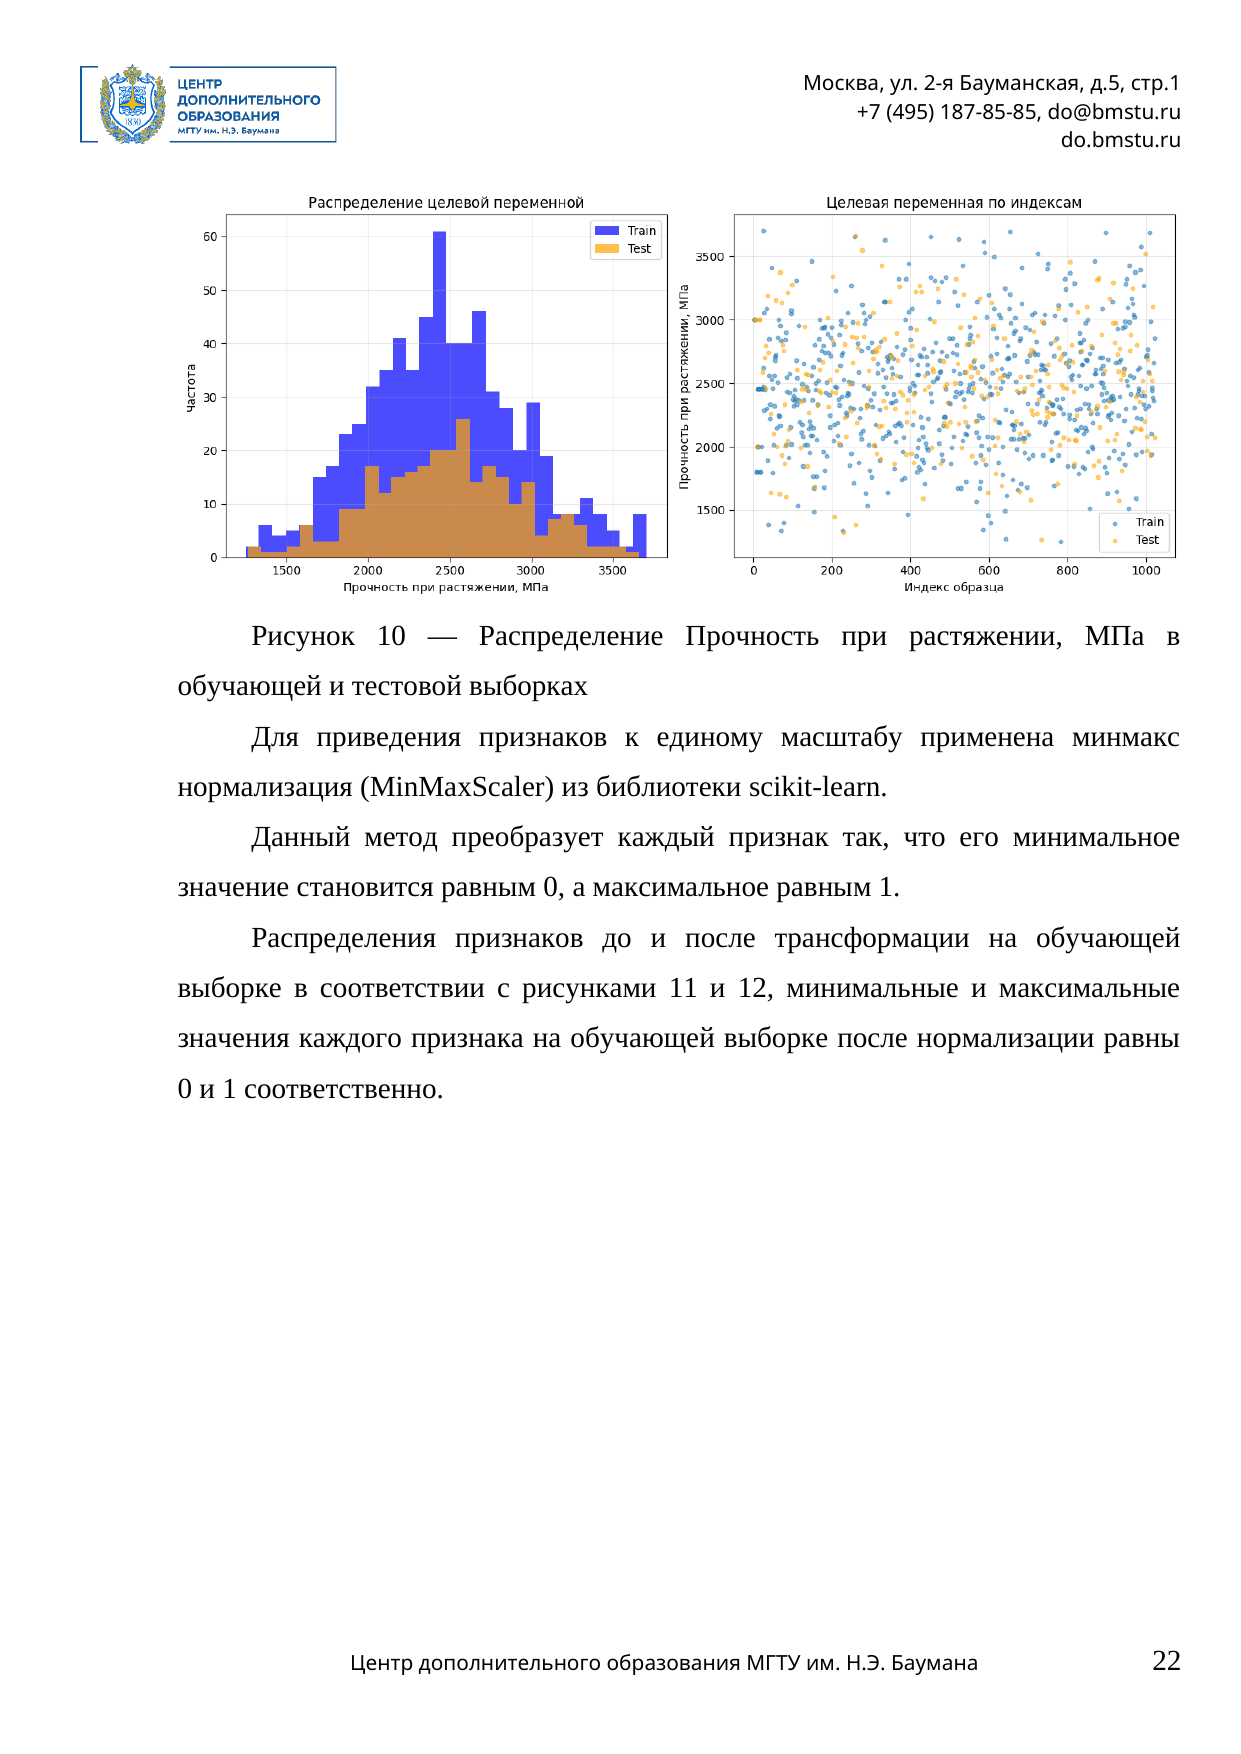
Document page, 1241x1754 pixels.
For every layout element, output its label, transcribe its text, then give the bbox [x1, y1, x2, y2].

text Для приведения признаков к единому масштабу применена минмакс нормализация (MinMaxScaler) из библиотеки scikit-learn. [177, 719, 1181, 802]
text Данный метод преобразует каждый признак так, что его минимальное значение становится равным 0, а максимальное равным 1. [177, 819, 1181, 903]
picture [80, 64, 337, 144]
text Распределения признаков до и после трансформации на обучающей выборке в соответствии с рисунками 11 и 12, минимальные и максимальные значения каждого признака на обучающей выборке после нормализации равны 0 и 1 соответственно. [177, 920, 1181, 1104]
text Рисунок 10 — Распределение Прочность при растяжении, МПа в обучающей и тестовой выборках [177, 602, 1181, 702]
picture [177, 187, 1182, 602]
